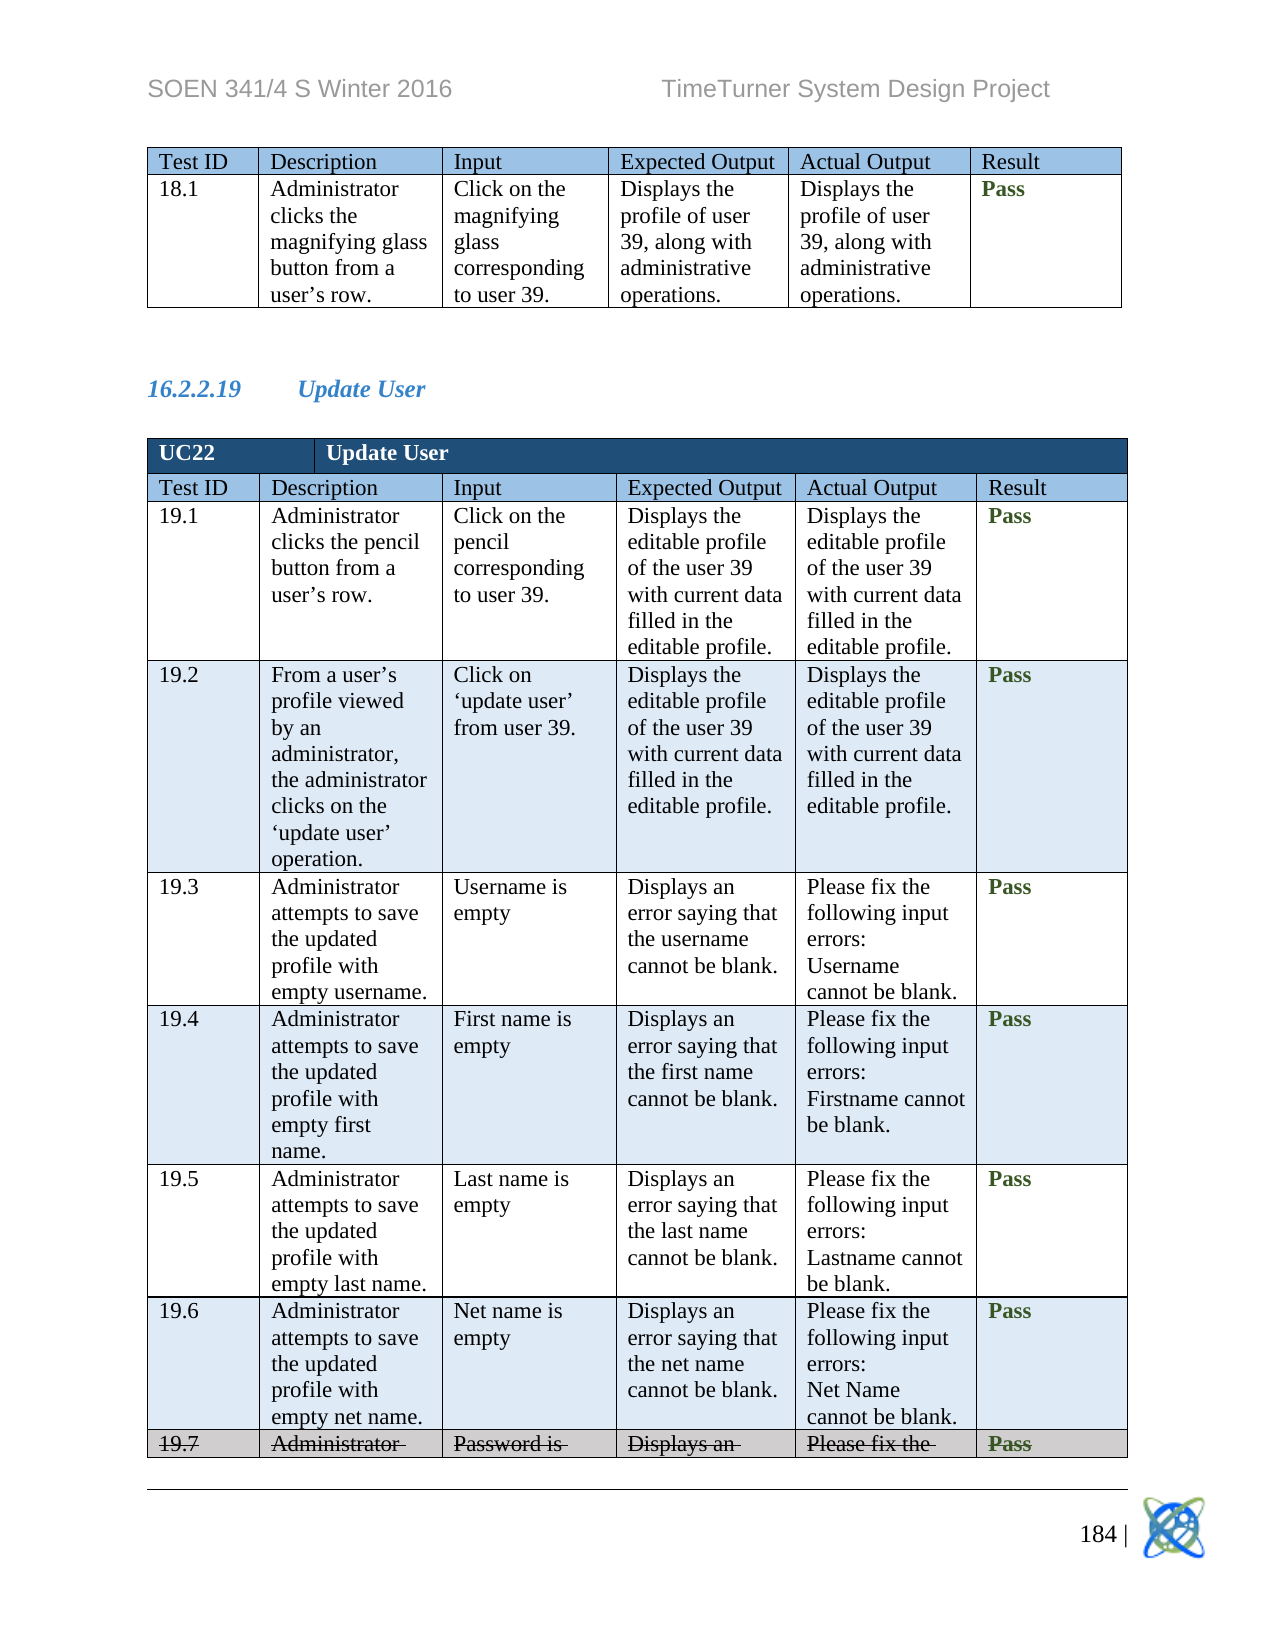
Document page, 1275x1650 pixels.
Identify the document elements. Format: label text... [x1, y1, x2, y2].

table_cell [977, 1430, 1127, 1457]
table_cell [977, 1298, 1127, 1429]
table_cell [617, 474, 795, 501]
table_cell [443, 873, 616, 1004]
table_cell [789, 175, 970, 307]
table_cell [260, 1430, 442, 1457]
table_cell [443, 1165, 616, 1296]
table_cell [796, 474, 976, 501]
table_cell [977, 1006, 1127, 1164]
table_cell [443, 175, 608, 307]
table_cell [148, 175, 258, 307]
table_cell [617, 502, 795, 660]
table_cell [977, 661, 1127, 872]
picture [1123, 1490, 1224, 1566]
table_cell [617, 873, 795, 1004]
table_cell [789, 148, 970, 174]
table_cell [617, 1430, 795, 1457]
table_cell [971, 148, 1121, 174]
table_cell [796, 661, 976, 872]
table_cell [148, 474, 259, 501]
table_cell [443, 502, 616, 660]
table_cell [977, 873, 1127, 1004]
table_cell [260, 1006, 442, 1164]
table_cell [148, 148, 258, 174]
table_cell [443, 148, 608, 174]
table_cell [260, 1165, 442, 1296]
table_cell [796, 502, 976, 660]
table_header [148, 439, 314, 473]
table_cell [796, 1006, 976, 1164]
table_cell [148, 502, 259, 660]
text Update User [147, 374, 1128, 403]
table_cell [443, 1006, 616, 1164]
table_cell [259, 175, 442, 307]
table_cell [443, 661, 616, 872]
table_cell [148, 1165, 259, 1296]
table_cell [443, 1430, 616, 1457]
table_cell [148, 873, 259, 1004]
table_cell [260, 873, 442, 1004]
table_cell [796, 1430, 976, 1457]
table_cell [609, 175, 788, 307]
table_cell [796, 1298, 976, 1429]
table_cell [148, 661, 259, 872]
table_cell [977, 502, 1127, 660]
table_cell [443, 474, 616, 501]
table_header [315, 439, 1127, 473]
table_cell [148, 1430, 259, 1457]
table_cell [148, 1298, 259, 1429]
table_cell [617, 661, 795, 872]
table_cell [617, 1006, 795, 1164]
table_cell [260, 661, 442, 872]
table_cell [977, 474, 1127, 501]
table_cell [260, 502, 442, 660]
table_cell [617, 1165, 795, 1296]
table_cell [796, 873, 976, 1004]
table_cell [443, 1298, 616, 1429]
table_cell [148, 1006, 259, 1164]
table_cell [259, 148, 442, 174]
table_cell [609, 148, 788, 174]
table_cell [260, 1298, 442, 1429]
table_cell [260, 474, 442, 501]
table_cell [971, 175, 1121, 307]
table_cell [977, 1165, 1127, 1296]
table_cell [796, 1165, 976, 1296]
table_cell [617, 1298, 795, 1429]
